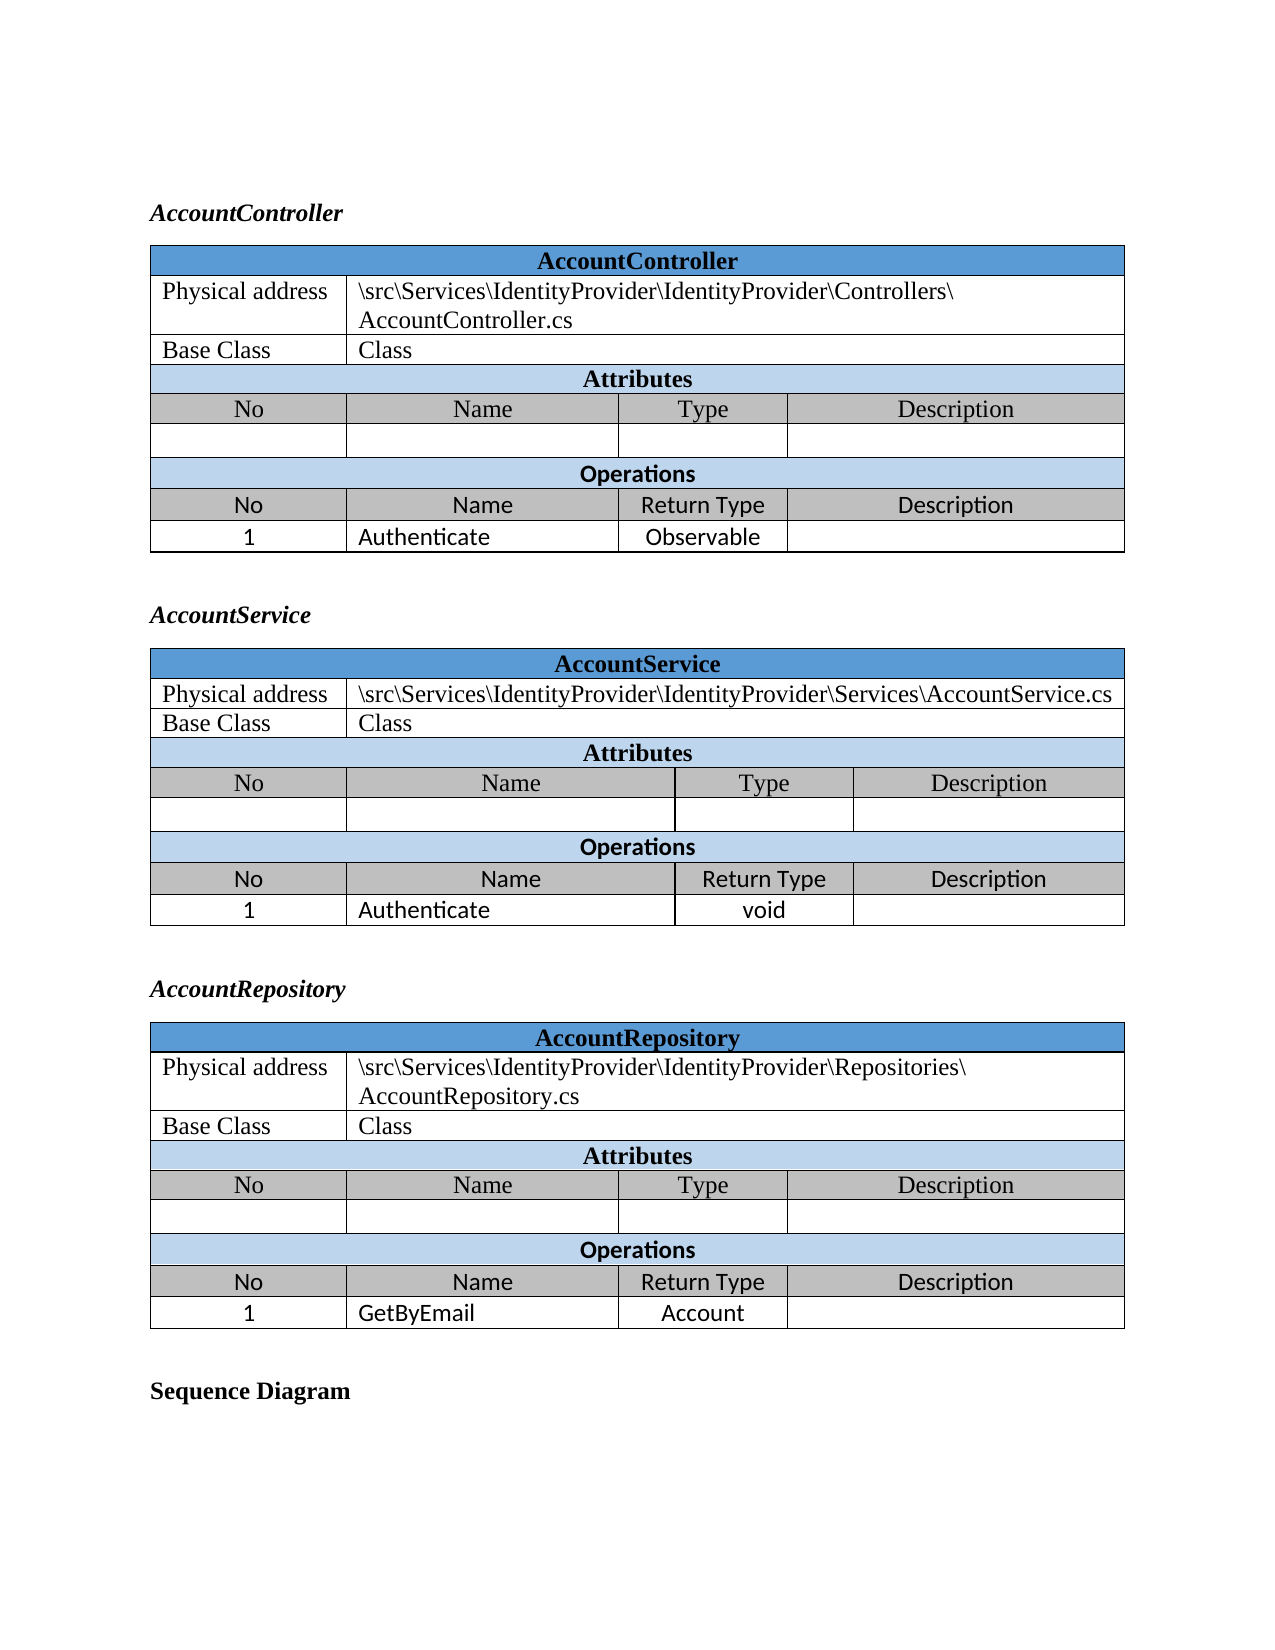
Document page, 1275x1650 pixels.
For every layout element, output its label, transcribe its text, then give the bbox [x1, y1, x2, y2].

table_cell Authenticate [347, 895, 674, 925]
table_cell 1 [151, 1297, 346, 1328]
table_cell Name [347, 1171, 618, 1199]
table_cell [347, 798, 674, 831]
table_cell Attributes [151, 738, 1124, 767]
text AccountRepository [150, 974, 1125, 1003]
table_cell \src\Services\IdentityProvider\IdentityProvider\Repositories\AccountRepository.cs [347, 1053, 1124, 1110]
table_cell Base Class [151, 709, 346, 737]
table_cell Observable [619, 521, 787, 551]
table_header AccountService [151, 649, 1124, 678]
table_cell Type [619, 1171, 787, 1199]
table_cell No [151, 1171, 346, 1199]
table_header AccountRepository [151, 1023, 1124, 1051]
table_cell [788, 1200, 1124, 1233]
table_cell Description [788, 1266, 1124, 1296]
text AccountService [150, 600, 1125, 629]
table_cell No [151, 489, 346, 520]
table_cell [151, 798, 346, 831]
table_cell Account [619, 1297, 787, 1328]
table_cell Class [347, 1111, 1124, 1140]
table_cell Physical address [151, 276, 346, 334]
table_cell Attributes [151, 1141, 1124, 1169]
table_cell [347, 424, 618, 457]
table_cell Description [788, 1171, 1124, 1199]
table_cell Physical address [151, 1053, 346, 1110]
table_cell Operations [151, 832, 1124, 862]
table_cell Name [347, 768, 674, 797]
table_cell Description [854, 768, 1124, 797]
table_cell Base Class [151, 1111, 346, 1140]
table_cell \src\Services\IdentityProvider\IdentityProvider\Services\AccountService.cs [347, 679, 1124, 707]
table_cell [854, 798, 1124, 831]
text Sequence Diagram [150, 1376, 1125, 1405]
table_cell [676, 798, 853, 831]
table_cell No [151, 863, 346, 894]
table_cell Return Type [619, 1266, 787, 1296]
table_cell Type [676, 768, 853, 797]
table_cell No [151, 394, 346, 423]
table_cell Class [347, 709, 1124, 737]
table_cell No [151, 768, 346, 797]
table_cell 1 [151, 895, 346, 925]
table_cell GetByEmail [347, 1297, 618, 1328]
table_cell Description [854, 863, 1124, 894]
table_cell Operations [151, 458, 1124, 488]
table_cell \src\Services\IdentityProvider\IdentityProvider\Controllers\ AccountController.cs [347, 276, 1124, 334]
table_cell 1 [151, 521, 346, 551]
table_cell Physical address [151, 679, 346, 707]
table_cell [347, 1200, 618, 1233]
table_cell Class [347, 335, 1124, 363]
table_cell [854, 895, 1124, 925]
table_cell Description [788, 489, 1124, 520]
text AccountController [150, 198, 1125, 226]
table_cell Base Class [151, 335, 346, 363]
table_cell [788, 424, 1124, 457]
table_cell Attributes [151, 365, 1124, 393]
table_cell [619, 424, 787, 457]
table_cell void [676, 895, 853, 925]
table_cell Description [788, 394, 1124, 423]
table_cell [788, 521, 1124, 551]
table_cell No [151, 1266, 346, 1296]
table_cell [151, 424, 346, 457]
table_cell Authenticate [347, 521, 618, 551]
table_cell [788, 1297, 1124, 1328]
table_header AccountController [151, 246, 1124, 275]
table_cell Name [347, 394, 618, 423]
table_cell [619, 1200, 787, 1233]
table_cell Return Type [619, 489, 787, 520]
table_cell Name [347, 863, 674, 894]
table_cell Return Type [676, 863, 853, 894]
table_cell Operations [151, 1234, 1124, 1264]
table_cell Name [347, 1266, 618, 1296]
table_cell Name [347, 489, 618, 520]
table_cell [151, 1200, 346, 1233]
table_cell Type [619, 394, 787, 423]
